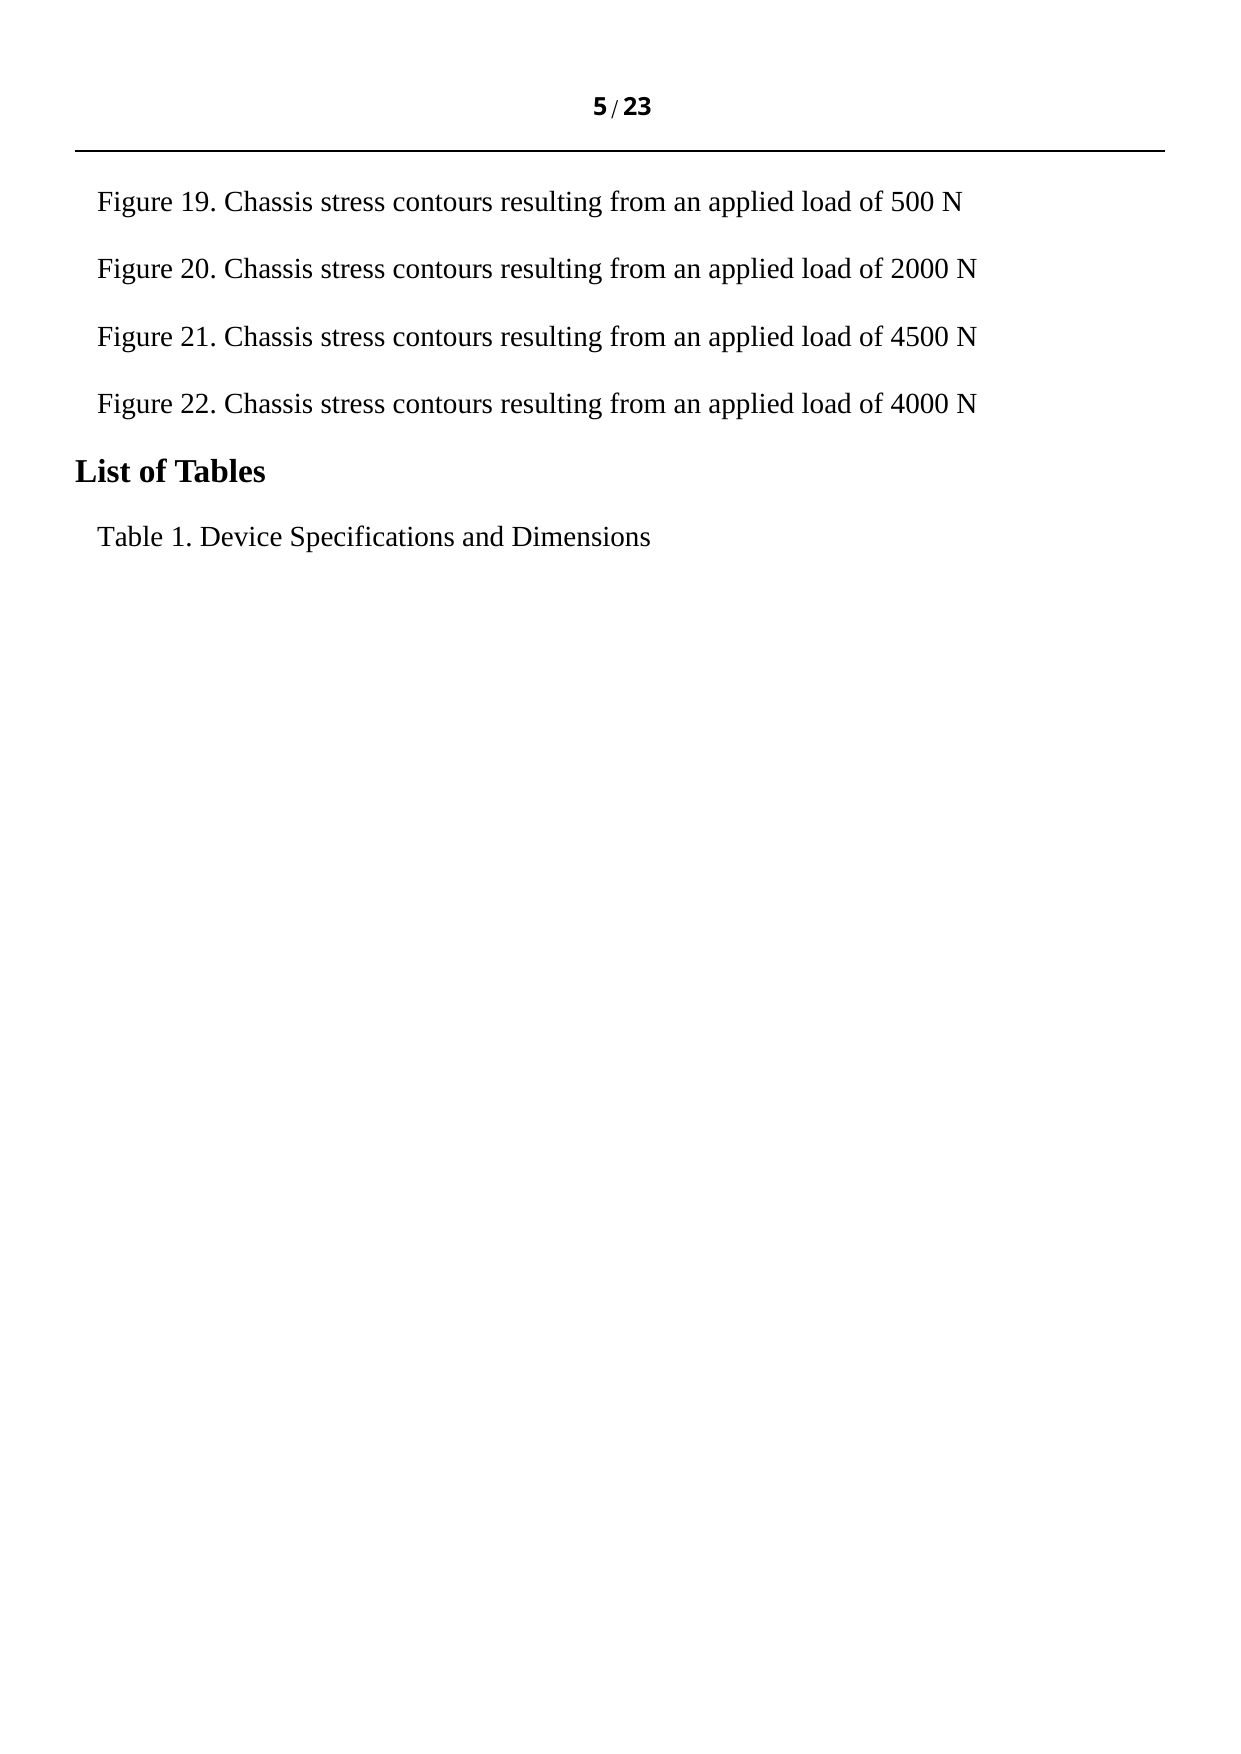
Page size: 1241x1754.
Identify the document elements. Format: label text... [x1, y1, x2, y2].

text Figure 21. Chassis stress contours resulting from an applied load of 4500 N 17 [75, 303, 1165, 368]
text Table 1. Device Specifications and Dimensions 10 [75, 503, 1165, 568]
text Figure 22. Chassis stress contours resulting from an applied load of 4000 N 18 [75, 371, 1165, 436]
text List of Tables [75, 438, 1165, 503]
text Figure 19. Chassis stress contours resulting from an applied load of 500 N 16 [75, 168, 1165, 233]
text Figure 20. Chassis stress contours resulting from an applied load of 2000 N 17 [75, 236, 1165, 301]
